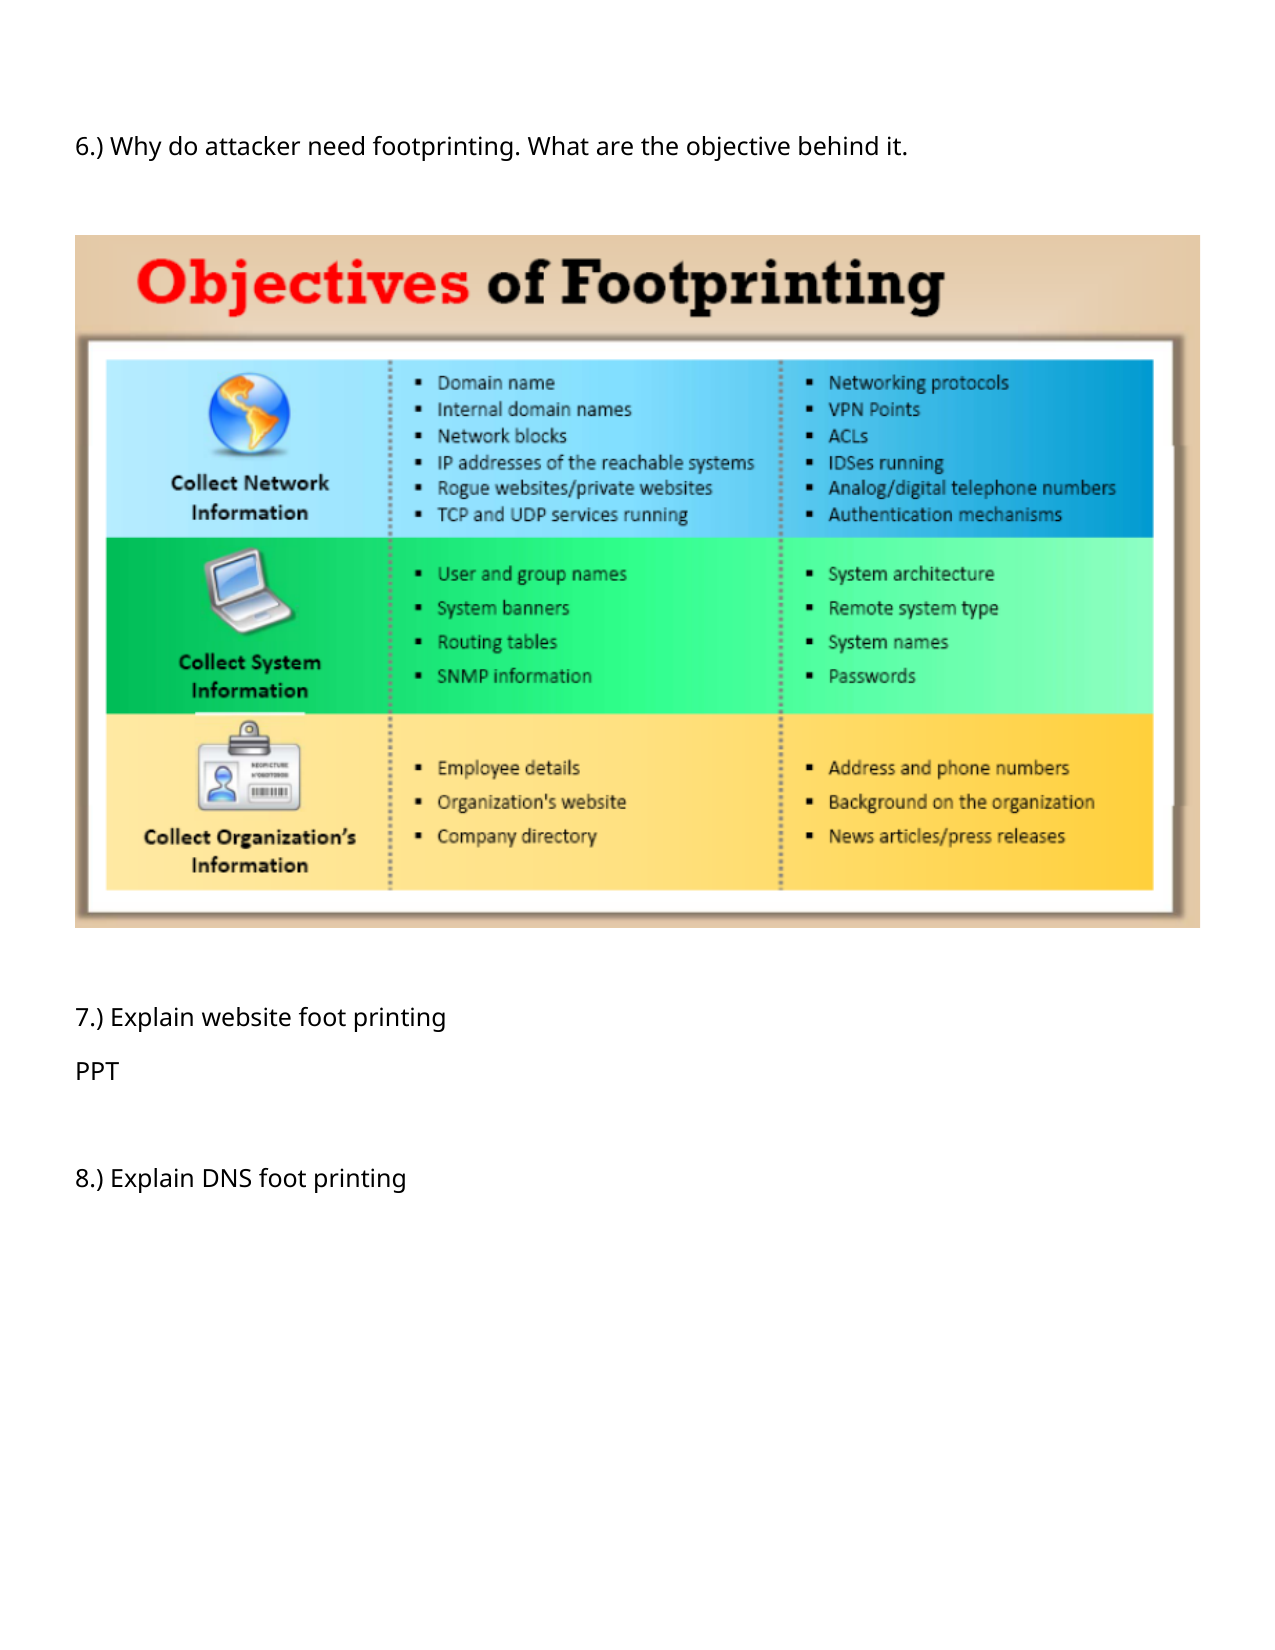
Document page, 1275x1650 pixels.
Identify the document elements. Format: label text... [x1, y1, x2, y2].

text 8.) Explain DNS foot printing [75, 1160, 1200, 1194]
picture [75, 235, 1200, 928]
text PPT [75, 1053, 1200, 1087]
text 7.) Explain website foot printing [75, 1000, 1200, 1034]
text 6.) Why do attacker need footprinting. What are the objective behind it. [75, 128, 1200, 162]
